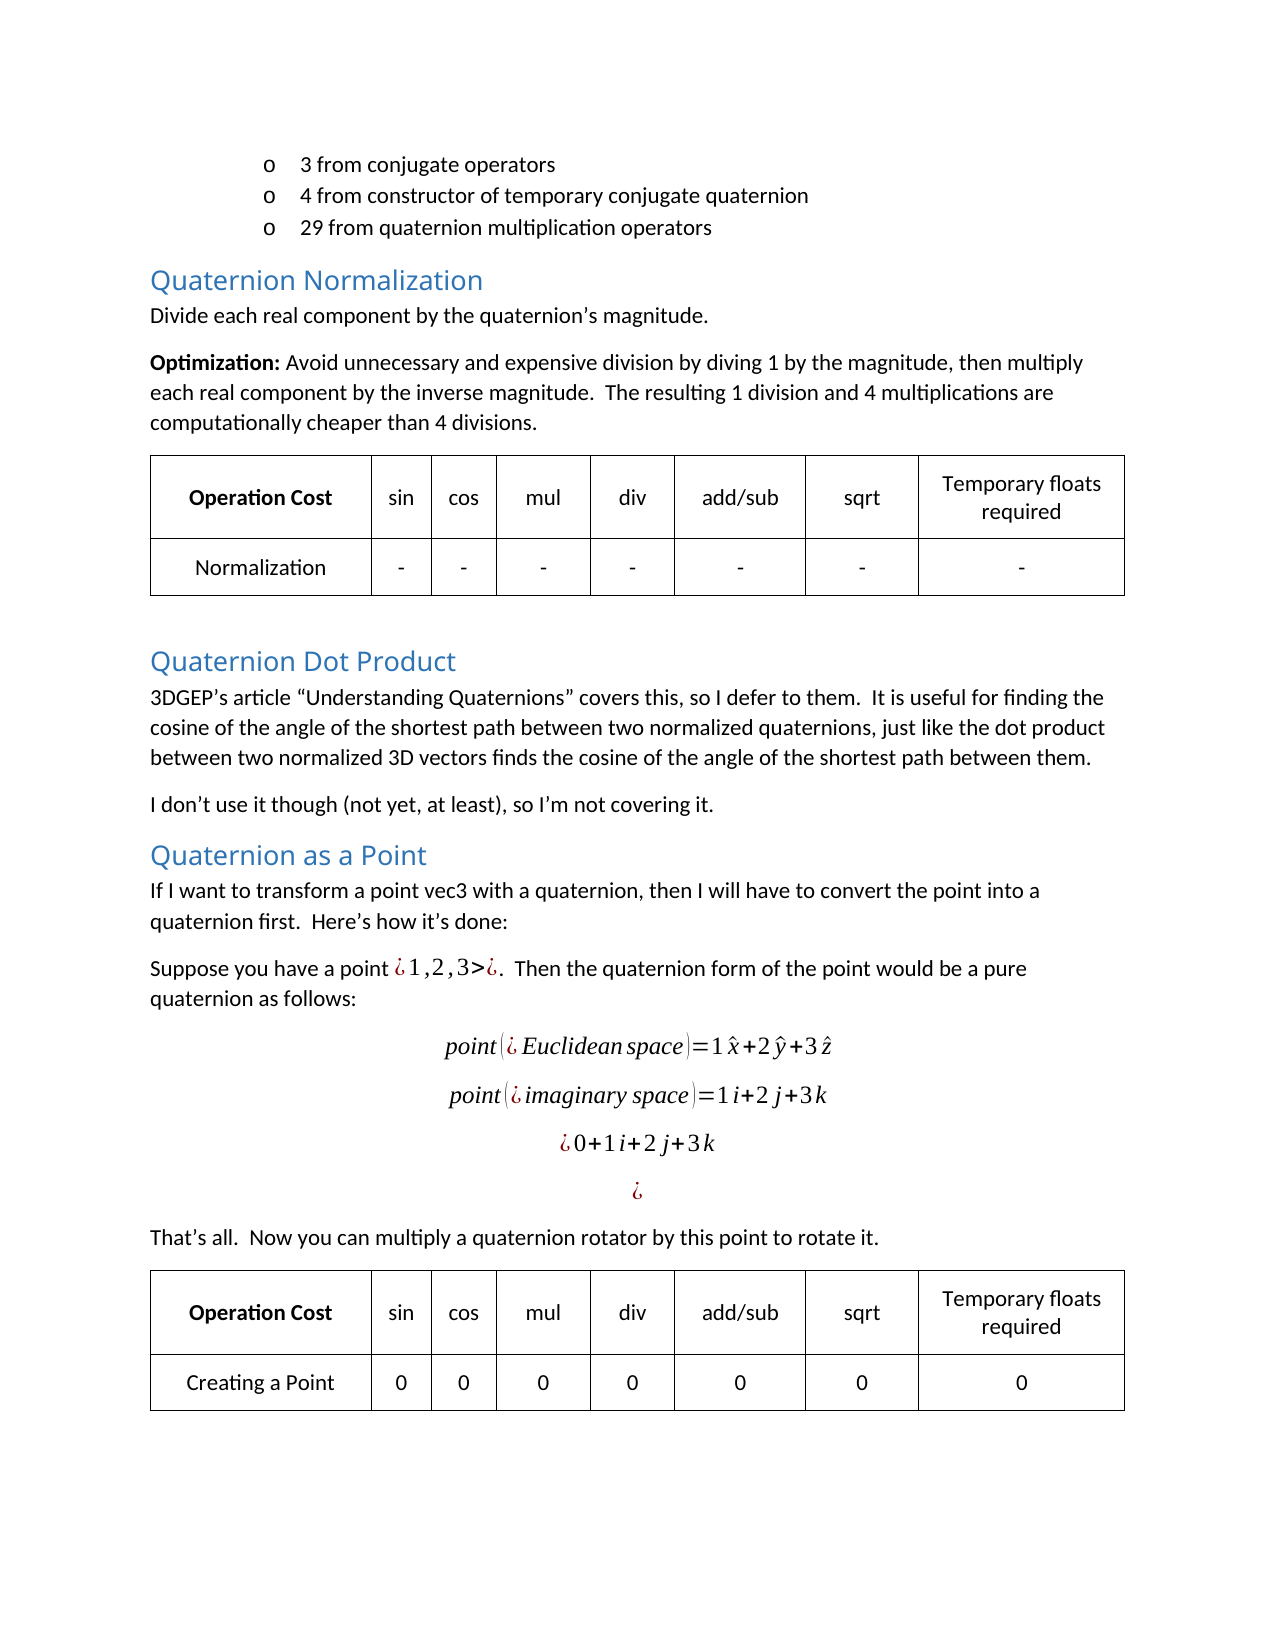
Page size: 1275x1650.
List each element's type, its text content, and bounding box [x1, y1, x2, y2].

table_cell 0 [675, 1355, 805, 1410]
list 29 from quaternion multiplication operators [262, 213, 1125, 242]
text 3DGEP’s article “Understanding Quaternions” covers this, so I defer to them. It is useful for finding the cosine of the angle of the shortest path between two normalized quaternions, just like the dot product between two normalized 3D vectors finds the cosine of the angle of the shortest path between them. [150, 683, 1125, 771]
table_cell - [806, 539, 918, 595]
table_header sqrt [806, 456, 918, 538]
table_cell 0 [591, 1355, 674, 1410]
text Divide each real component by the quaternion’s magnitude. [150, 301, 1125, 329]
table_header add/sub [675, 1271, 805, 1354]
table_cell 0 [372, 1355, 431, 1410]
table_header div [591, 456, 674, 538]
table_cell Creating a Point [151, 1355, 371, 1410]
table_header sqrt [806, 1271, 918, 1354]
text Suppose you have a point . Then the quaternion form of the point would be a pure quaternion as follows: [150, 954, 1125, 1012]
table_header add/sub [675, 456, 805, 538]
table_cell - [675, 539, 805, 595]
subtitle Quaternion Normalization [150, 261, 1125, 298]
table_header div [591, 1271, 674, 1354]
table_header mul [497, 1271, 590, 1354]
text If I want to transform a point vec3 with a quaternion, then I will have to convert the point into a quaternion first. Here’s how it’s done: [150, 877, 1125, 935]
table_header mul [497, 456, 590, 538]
table_header Temporary floats required [919, 1271, 1124, 1354]
table_cell - [497, 539, 590, 595]
list 3 from conjugate operators [262, 150, 1125, 179]
table_header cos [432, 456, 496, 538]
subtitle Quaternion Dot Product [150, 643, 1125, 680]
table_header cos [432, 1271, 496, 1354]
table_cell - [432, 539, 496, 595]
table_cell - [372, 539, 431, 595]
table_header sin [372, 456, 431, 538]
table_cell 0 [919, 1355, 1124, 1410]
table_header Operation Cost [151, 1271, 371, 1354]
table_cell - [919, 539, 1124, 595]
table_cell Normalization [151, 539, 371, 595]
table_header sin [372, 1271, 431, 1354]
list 4 from constructor of temporary conjugate quaternion [262, 181, 1125, 211]
subtitle Quaternion as a Point [150, 837, 1125, 874]
table_header Temporary floats required [919, 456, 1124, 538]
text Optimization: Avoid unnecessary and expensive division by diving 1 by the magnitude, then multiply each real component by the inverse magnitude. The resulting 1 division and 4 multiplications are computationally cheaper than 4 divisions. [150, 348, 1125, 436]
table_cell 0 [497, 1355, 590, 1410]
table_cell - [591, 539, 674, 595]
text That’s all. Now you can multiply a quaternion rotator by this point to rotate it. [150, 1223, 1125, 1251]
table_header Operation Cost [151, 456, 371, 538]
table_cell 0 [806, 1355, 918, 1410]
table_cell 0 [432, 1355, 496, 1410]
text I don’t use it though (not yet, at least), so I’m not covering it. [150, 790, 1125, 818]
